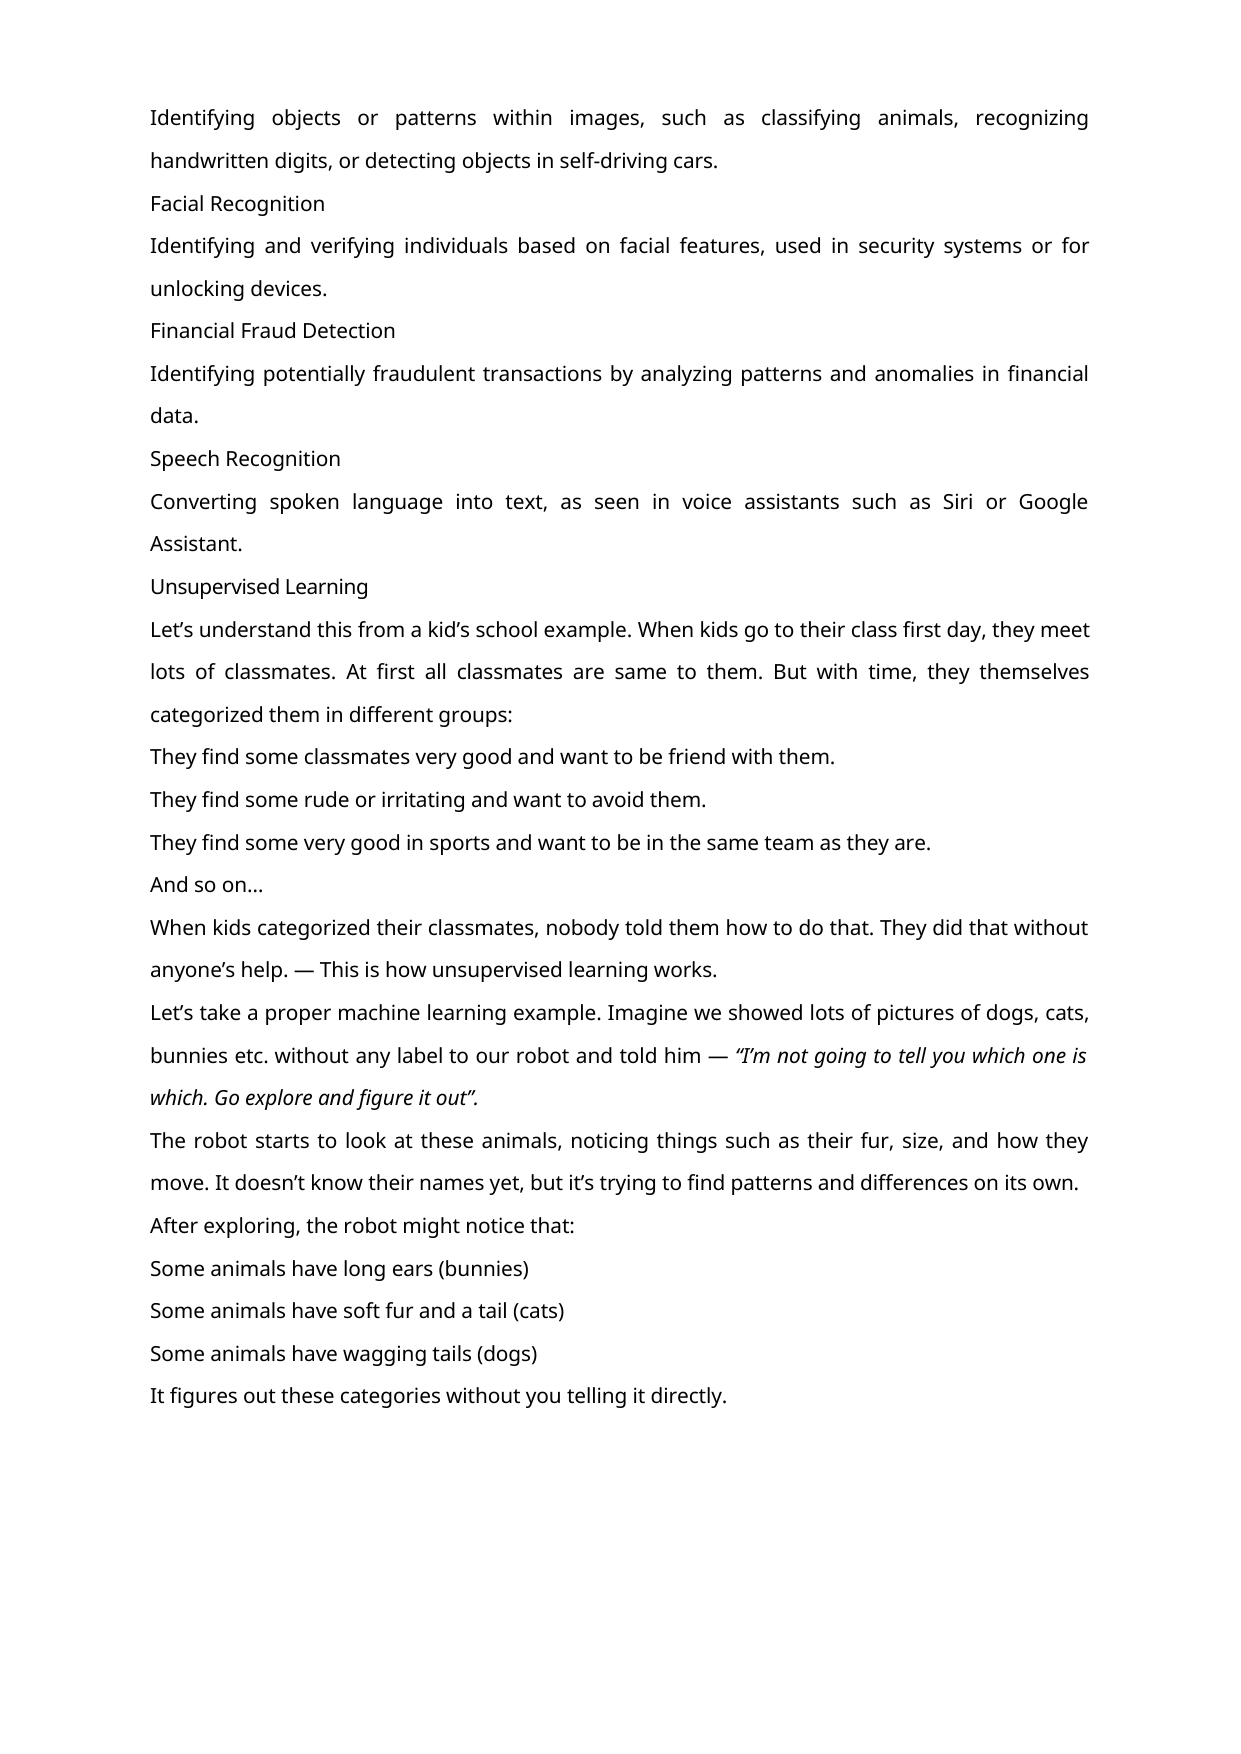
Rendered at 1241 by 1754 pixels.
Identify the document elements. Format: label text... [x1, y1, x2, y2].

text Identifying and verifying individuals based on facial features, used in security systems or for unlocking devices. [150, 231, 1090, 302]
text Identifying potentially fraudulent transactions by analyzing patterns and anomalies in financial data. [150, 359, 1090, 430]
text Some animals have long ears (bunnies) [150, 1254, 1090, 1282]
text They find some rude or irritating and want to avoid them. [150, 785, 1090, 813]
text The robot starts to look at these animals, noticing things such as their fur, size, and how they move. It doesn’t know their names yet, but it’s trying to find patterns and differences on its own. [150, 1126, 1090, 1197]
text Speech Recognition [150, 444, 1090, 473]
text Identifying objects or patterns within images, such as classifying animals, recognizing handwritten digits, or detecting objects in self-driving cars. [150, 103, 1090, 174]
text And so on… [150, 870, 1090, 899]
text Let’s take a proper machine learning example. Imagine we showed lots of pictures of dogs, cats, bunnies etc. without any label to our robot and told him — “I’m not going to tell you which one is which. Go explore and figure it out”. [150, 998, 1090, 1112]
text When kids categorized their classmates, nobody told them how to do that. They did that without anyone’s help. — This is how unsupervised learning works. [150, 913, 1090, 984]
text After exploring, the robot might notice that: [150, 1211, 1090, 1239]
text Converting spoken language into text, as seen in voice assistants such as Siri or Google Assistant. [150, 487, 1090, 558]
text Unsupervised Learning [150, 572, 1090, 601]
text They find some very good in sports and want to be in the same team as they are. [150, 828, 1090, 856]
text It figures out these categories without you telling it directly. [150, 1382, 1090, 1410]
text They find some classmates very good and want to be friend with them. [150, 742, 1090, 771]
text Some animals have wagging tails (dogs) [150, 1339, 1090, 1367]
text Some animals have soft fur and a tail (cats) [150, 1296, 1090, 1325]
text Financial Fraud Detection [150, 316, 1090, 345]
text Facial Recognition [150, 189, 1090, 217]
text Let’s understand this from a kid’s school example. When kids go to their class first day, they meet lots of classmates. At first all classmates are same to them. But with time, they themselves categorized them in different groups: [150, 615, 1090, 728]
